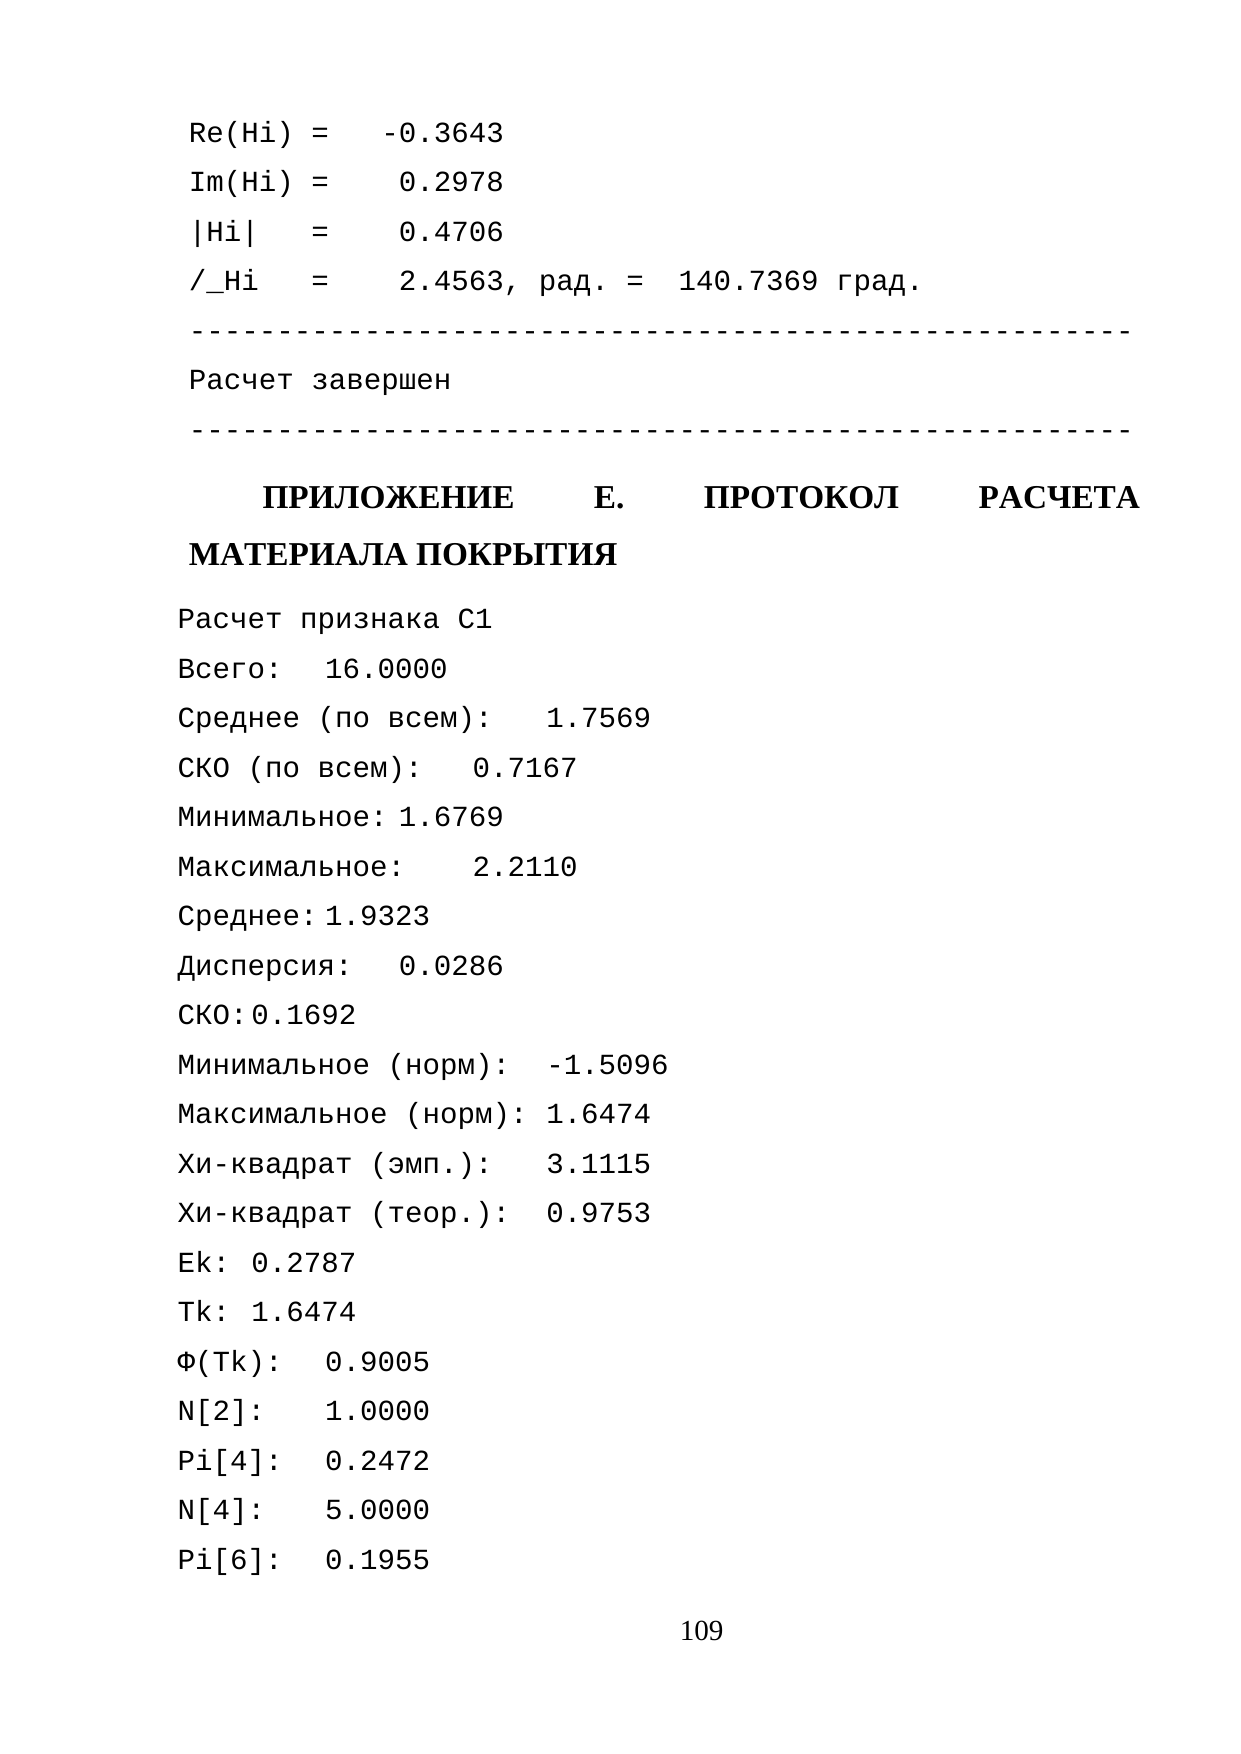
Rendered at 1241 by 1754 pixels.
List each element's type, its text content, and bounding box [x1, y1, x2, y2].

text Ф(Tk): 0.9005 [177, 1347, 1152, 1380]
text Среднее (по всем): 1.7569 [177, 704, 1152, 737]
text Tk: 1.6474 [177, 1297, 1152, 1330]
text Максимальное (норм): 1.6474 [177, 1099, 1152, 1132]
text Хи-квадрат (эмп.): 3.1115 [177, 1149, 1152, 1182]
text Минимальное: 1.6769 [177, 803, 1152, 836]
text Максимальное: 2.2110 [177, 852, 1152, 885]
text Дисперсия: 0.0286 [177, 951, 1152, 984]
text Хи-квадрат (теор.): 0.9753 [177, 1198, 1152, 1231]
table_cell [177, 118, 1152, 465]
text N[2]: 1.0000 [177, 1396, 1152, 1429]
text Среднее: 1.9323 [177, 902, 1152, 934]
text N[4]: 5.0000 [177, 1495, 1152, 1528]
text СКО (по всем): 0.7167 [177, 753, 1152, 786]
text Pi[4]: 0.2472 [177, 1446, 1152, 1479]
text Pi[6]: 0.1955 [177, 1545, 1152, 1578]
table_cell Приложение Е. Протокол расчета материала покрытия [177, 465, 1152, 605]
text Минимальное (норм): -1.5096 [177, 1050, 1152, 1083]
text Расчет признака С1 [177, 605, 1152, 638]
text СКО: 0.1692 [177, 1001, 1152, 1033]
text Ek: 0.2787 [177, 1248, 1152, 1281]
text Всего: 16.0000 [177, 654, 1152, 687]
